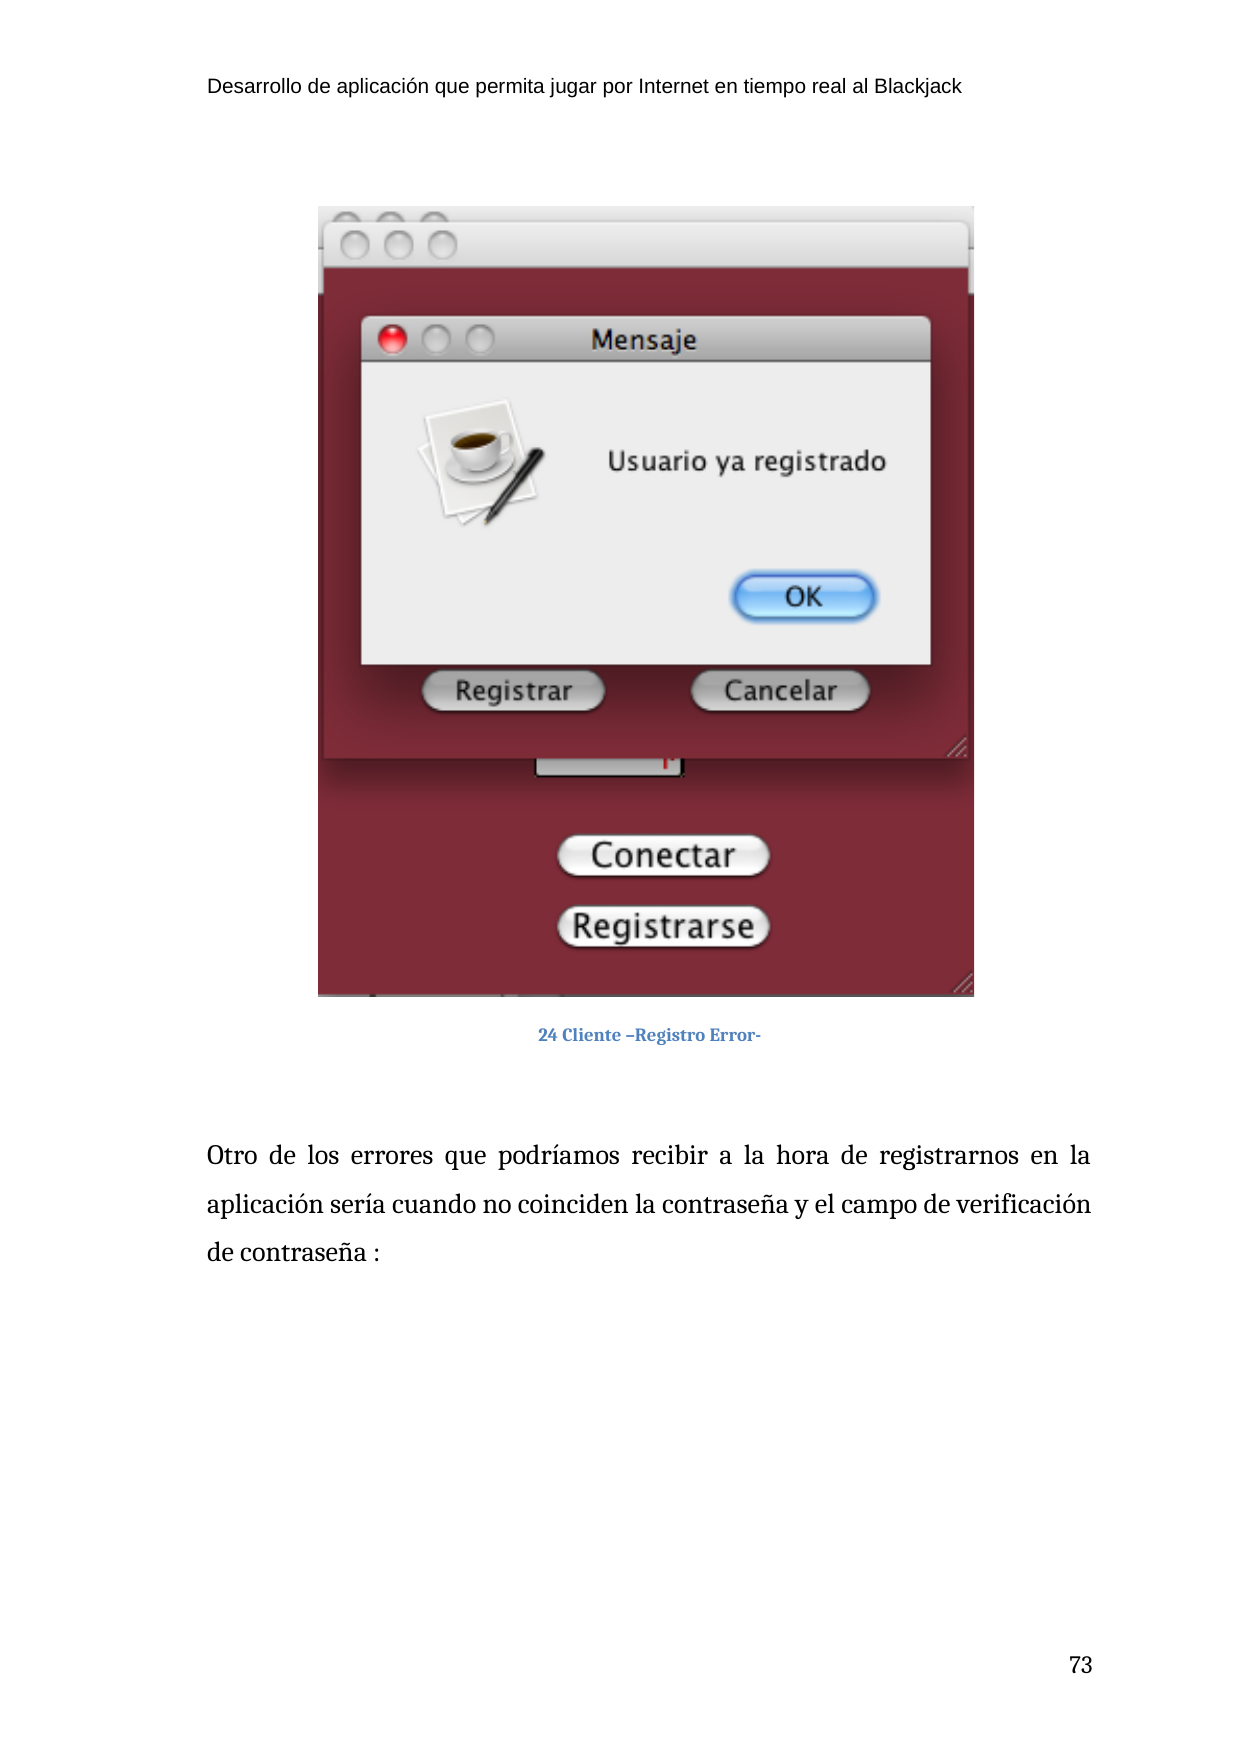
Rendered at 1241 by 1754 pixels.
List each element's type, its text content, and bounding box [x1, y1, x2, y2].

text 24 Cliente –Registro Error- [207, 1025, 1092, 1047]
picture [318, 206, 975, 997]
text Otro de los errores que podríamos recibir a la hora de registrarnos en la aplicación sería cuando no coinciden la contraseña y el campo de verificación de contraseña : [207, 1139, 1092, 1269]
